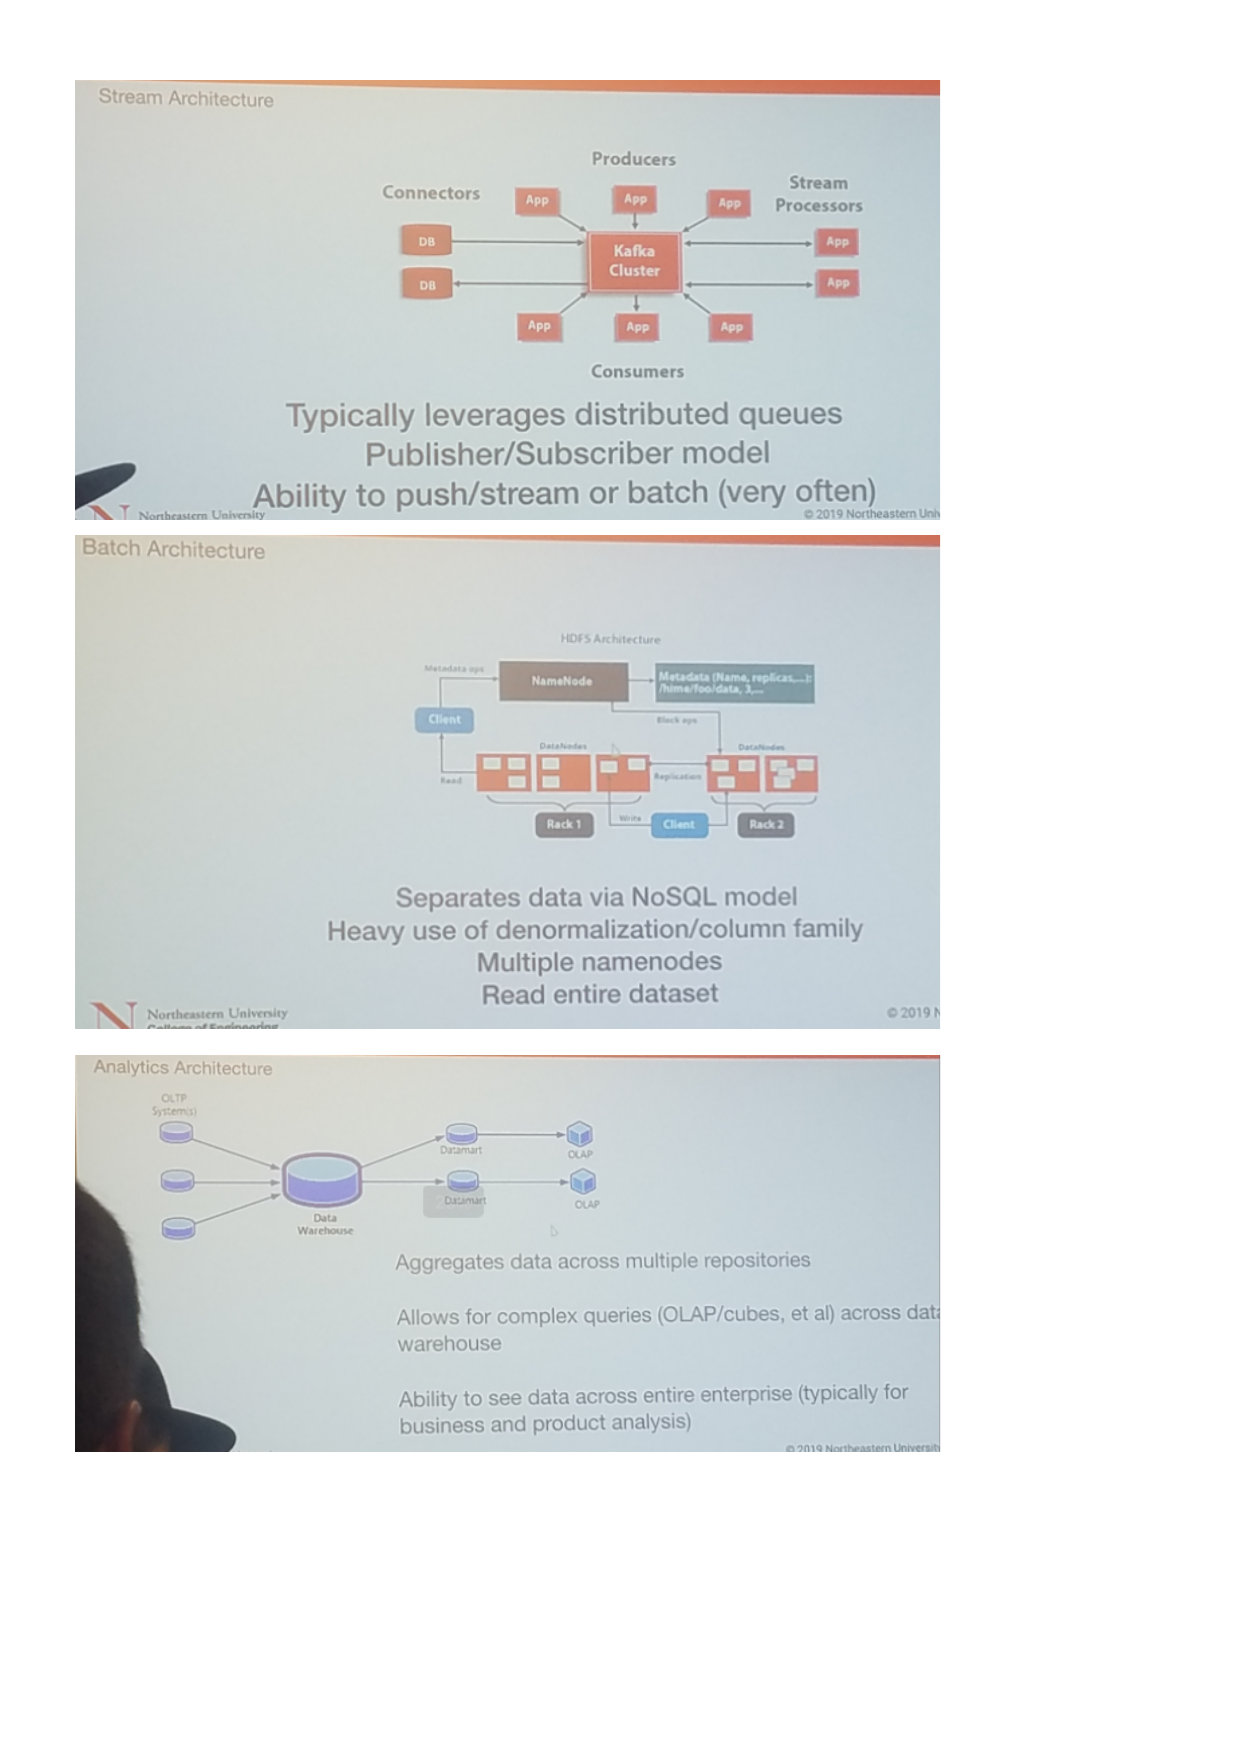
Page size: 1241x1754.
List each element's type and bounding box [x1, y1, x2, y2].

picture [75, 1055, 941, 1452]
picture [75, 80, 941, 520]
picture [75, 535, 941, 1029]
